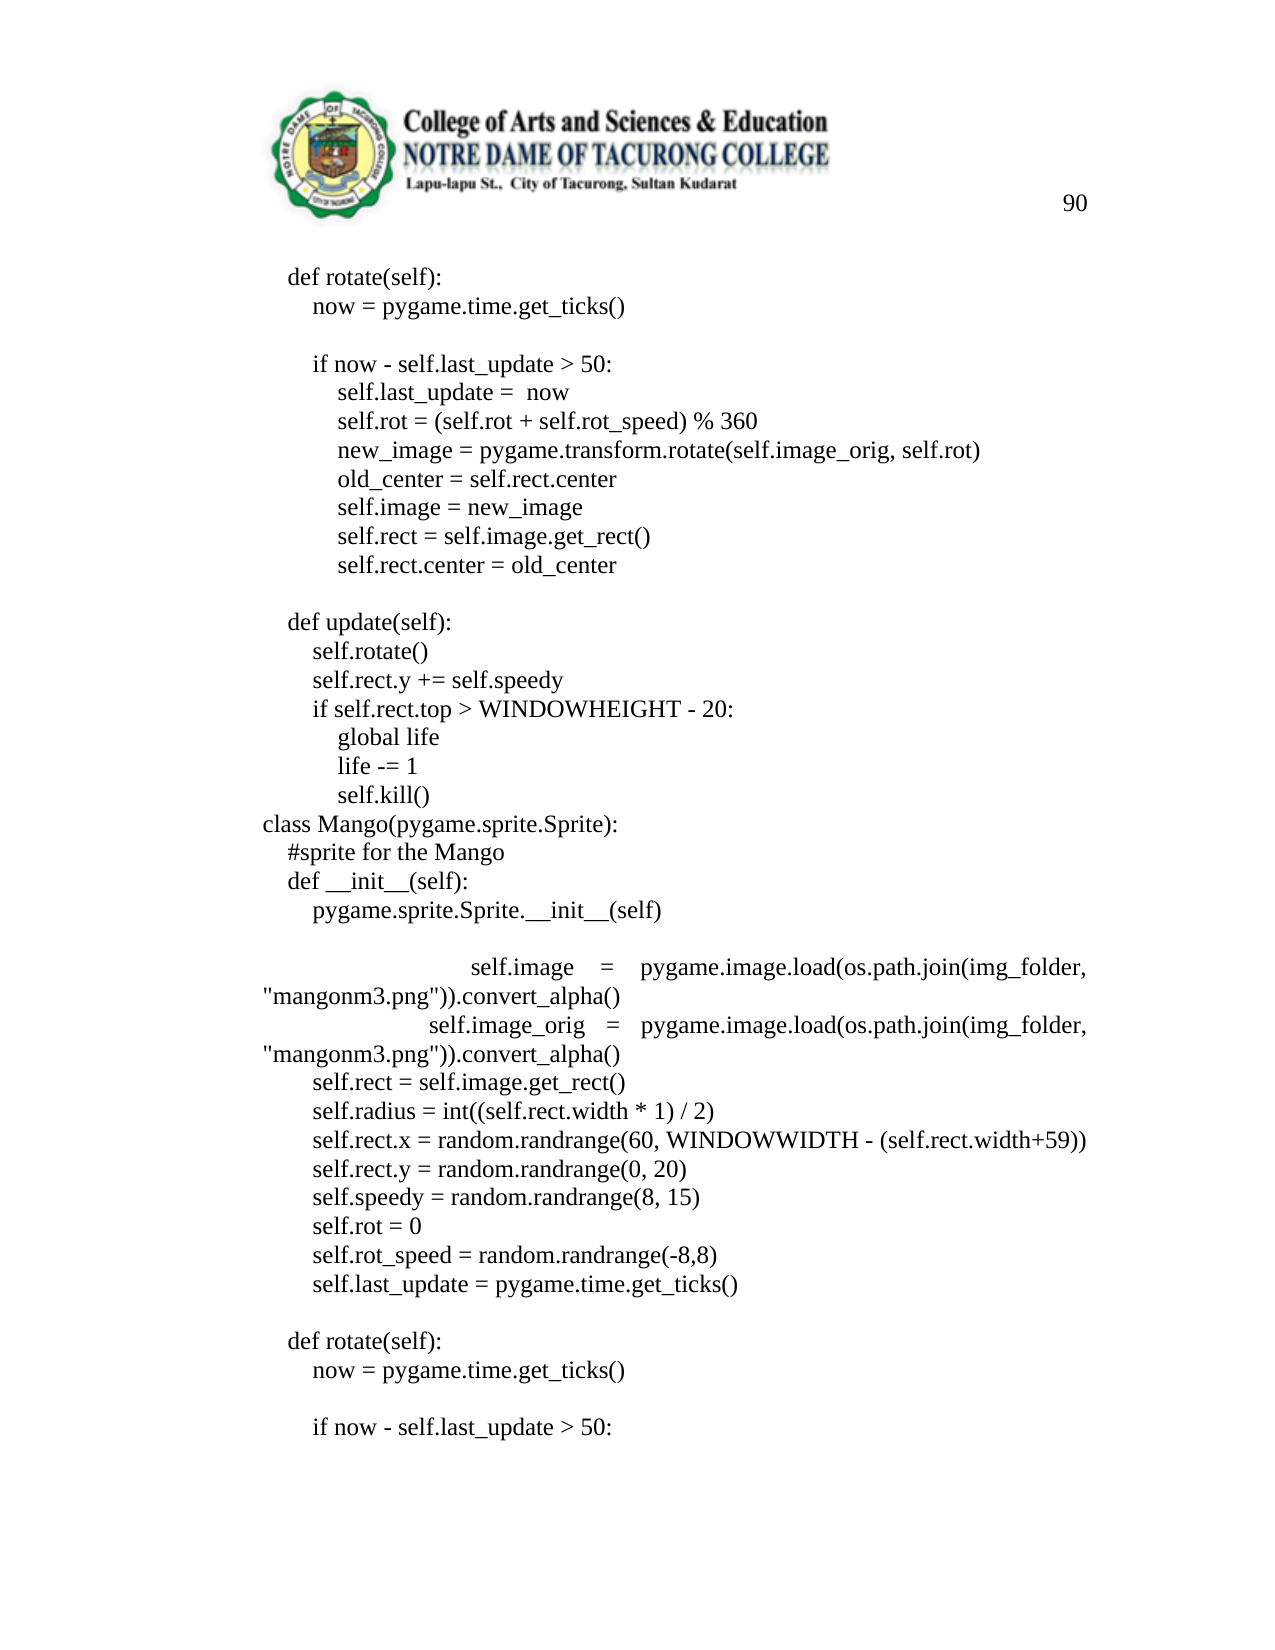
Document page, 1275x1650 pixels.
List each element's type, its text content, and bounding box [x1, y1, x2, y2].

text #sprite for the Mango [262, 837, 1087, 866]
text global life [262, 722, 1087, 751]
text self.rot_speed = random.randrange(-8,8) [262, 1240, 1087, 1269]
text if self.rect.top > WINDOWHEIGHT - 20: [262, 694, 1087, 722]
text if now - self.last_update > 50: [262, 349, 1087, 377]
text self.image = new_image [262, 492, 1087, 521]
text new_image = pygame.transform.rotate(self.image_orig, self.rot) [262, 435, 1087, 464]
text now = pygame.time.get_ticks() [262, 291, 1087, 320]
text def update(self): [262, 607, 1087, 636]
text now = pygame.time.get_ticks() [262, 1355, 1087, 1384]
text self.rot = (self.rot + self.rot_speed) % 360 [262, 406, 1087, 435]
text self.last_update = now [262, 377, 1087, 406]
text self.rect.y = random.randrange(0, 20) [262, 1154, 1087, 1182]
text self.rect.x = random.randrange(60, WINDOWWIDTH - (self.rect.width+59)) [262, 1125, 1087, 1154]
text self.kill() [262, 780, 1087, 809]
text self.rect = self.image.get_rect() [262, 1067, 1087, 1096]
picture [252, 80, 885, 235]
text self.rot = 0 [262, 1211, 1087, 1240]
text self.last_update = pygame.time.get_ticks() [262, 1269, 1087, 1297]
text if now - self.last_update > 50: [262, 1412, 1087, 1441]
text self.radius = int((self.rect.width * 1) / 2) [262, 1096, 1087, 1125]
text self.rotate() [262, 636, 1087, 665]
text self.image = pygame.image.load(os.path.join(img_folder, "mangonm3.png")).convert_alpha() [262, 952, 1087, 1010]
text self.image_orig = pygame.image.load(os.path.join(img_folder, "mangonm3.png")).convert_alpha() [262, 1010, 1087, 1067]
text life -= 1 [262, 751, 1087, 780]
text def rotate(self): [262, 1326, 1087, 1355]
text self.rect.center = old_center [262, 550, 1087, 579]
text self.speedy = random.randrange(8, 15) [262, 1182, 1087, 1211]
text self.rect = self.image.get_rect() [262, 521, 1087, 550]
text self.rect.y += self.speedy [262, 665, 1087, 694]
text class Mango(pygame.sprite.Sprite): [262, 809, 1087, 837]
text pygame.sprite.Sprite.__init__(self) [262, 895, 1087, 924]
text def rotate(self): [262, 262, 1087, 291]
text def __init__(self): [262, 866, 1087, 895]
text old_center = self.rect.center [262, 464, 1087, 492]
